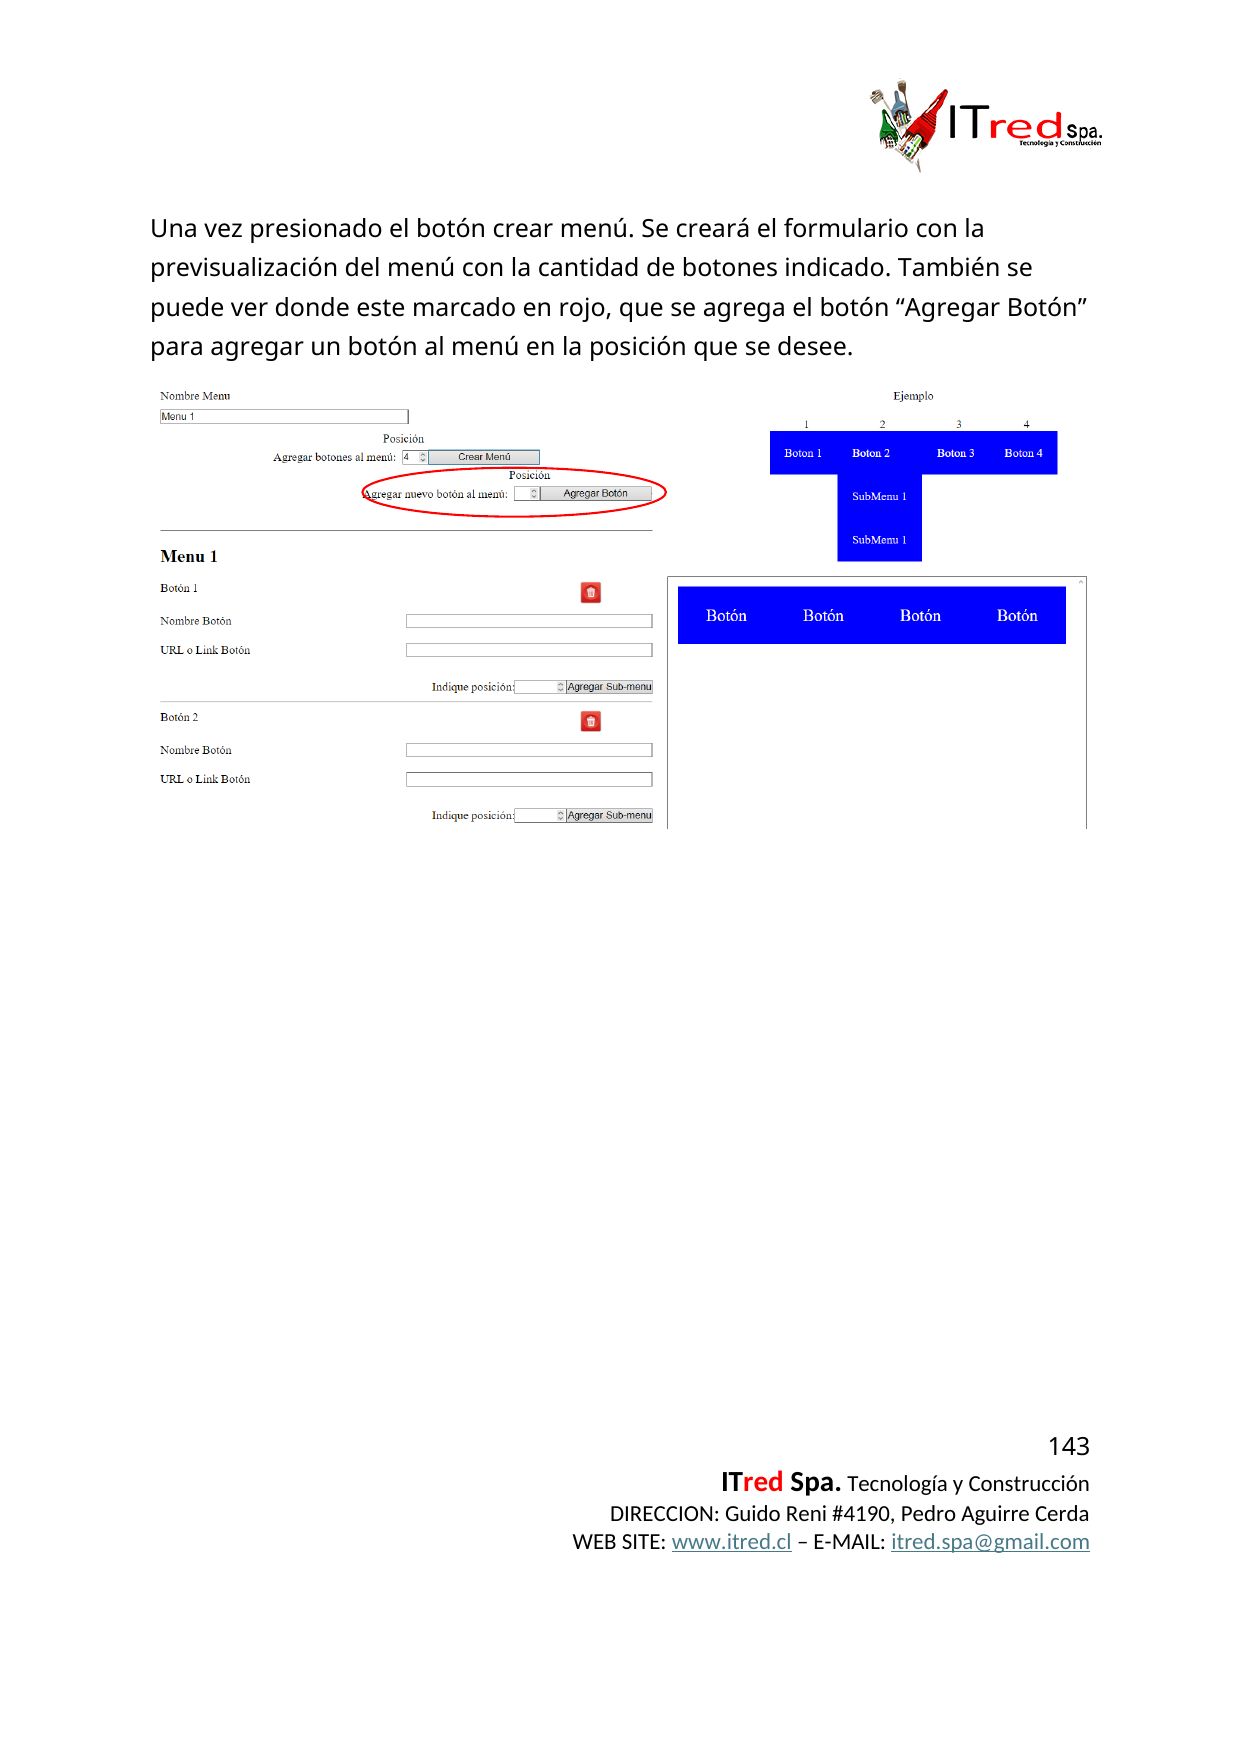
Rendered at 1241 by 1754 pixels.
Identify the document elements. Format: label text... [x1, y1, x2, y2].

picture [868, 77, 1102, 174]
picture [150, 385, 1091, 829]
text Una vez presionado el botón crear menú. Se creará el formulario con la previsualización del menú con la cantidad de botones indicado. También se puede ver donde este marcado en rojo, que se agrega el botón “Agregar Botón” para agregar un botón al menú en la posición que se desee. [150, 211, 1090, 363]
